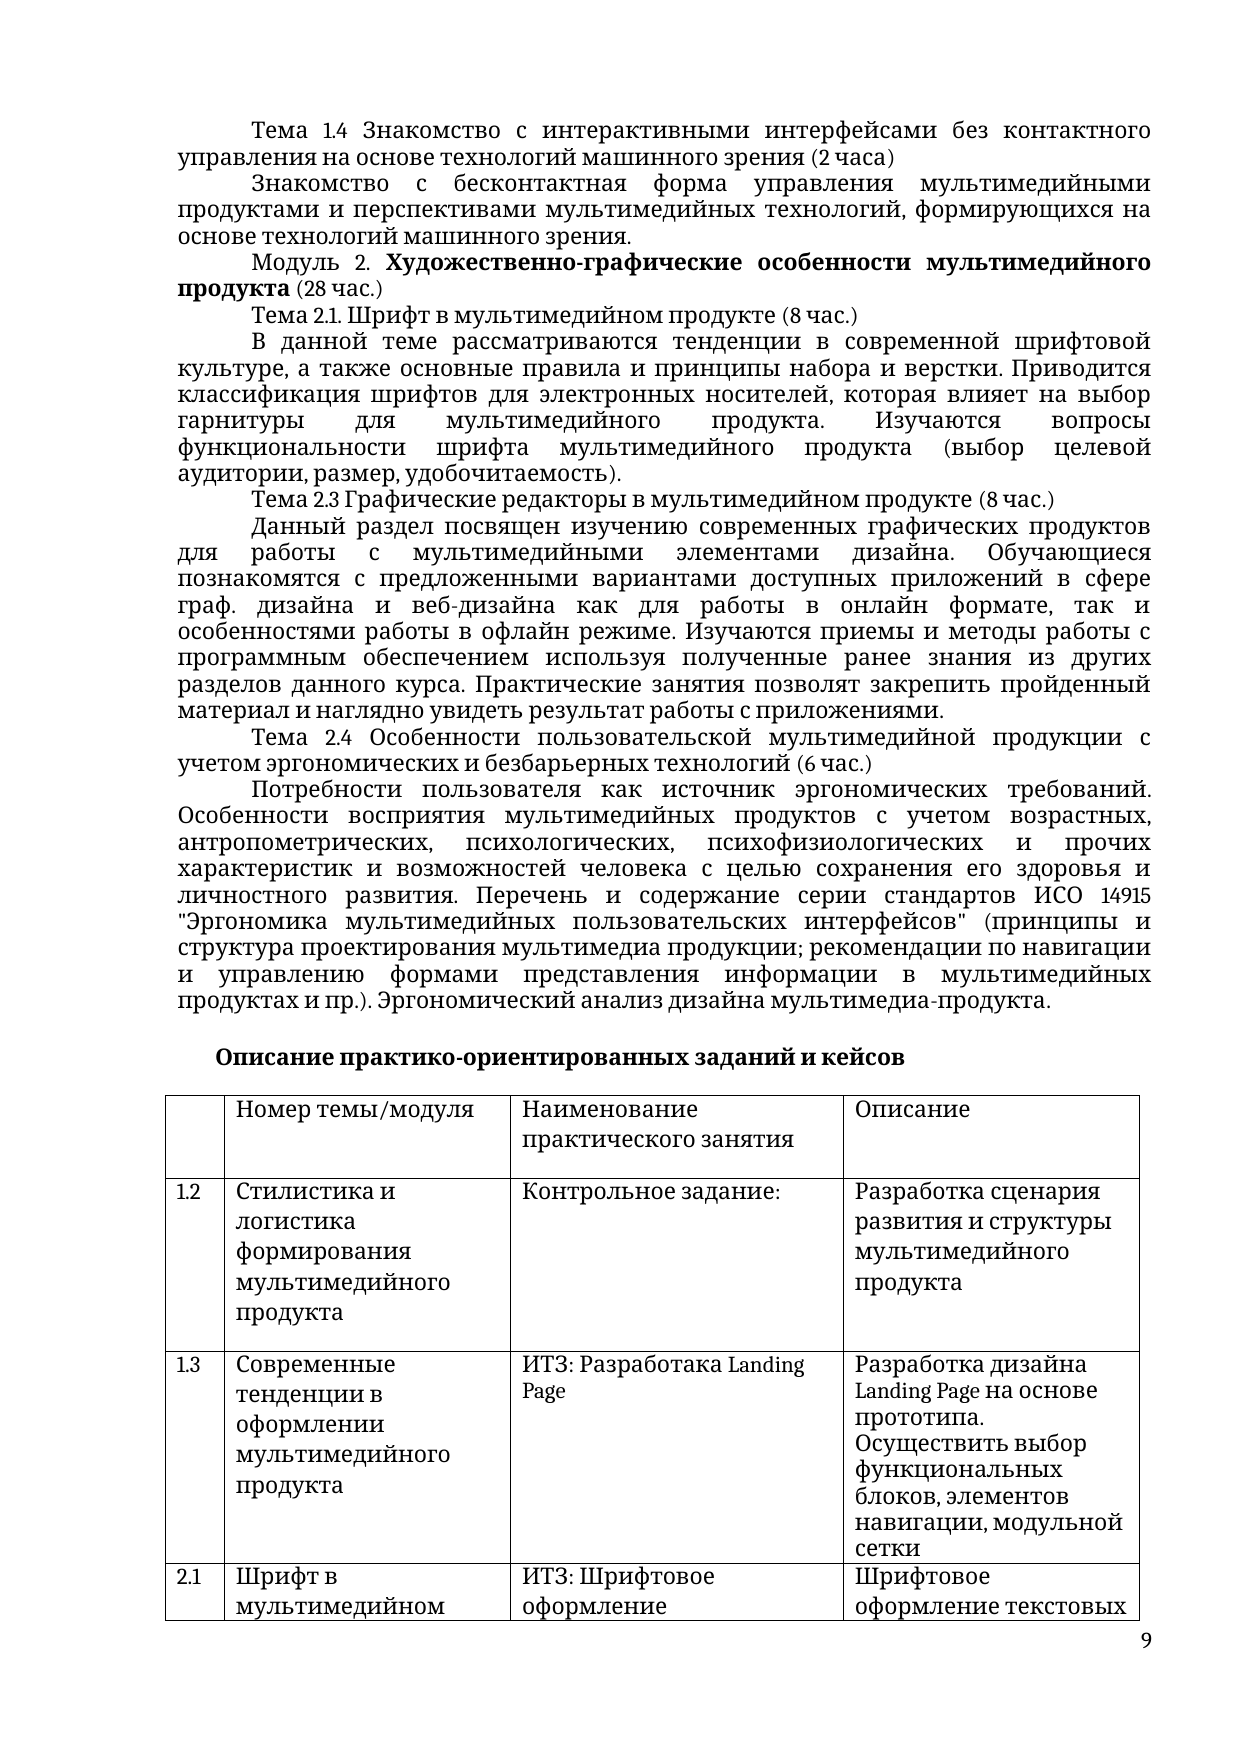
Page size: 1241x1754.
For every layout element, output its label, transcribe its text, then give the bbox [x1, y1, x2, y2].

list Тема 2.3 Графические редакторы в мультимедийном продукте (8 час.) [177, 487, 1152, 513]
list Данный раздел посвящен изучению современных графических продуктов для работы с мультимедийными элементами дизайна. Обучающиеся познакомятся с предложенными вариантами доступных приложений в сфере граф. дизайна и веб-дизайна как для работы в онлайн формате, так и особенностями работы в офлайн режиме. Изучаются приемы и методы работы с программным обеспечением используя полученные ранее знания из других разделов данного курса. Практические занятия позволят закрепить пройденный материал и наглядно увидеть результат работы с приложениями. [177, 513, 1152, 724]
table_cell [225, 1564, 510, 1620]
list В данной теме рассматриваются тенденции в современной шрифтовой культуре, а также основные правила и принципы набора и верстки. Приводится классификация шрифтов для электронных носителей, которая влияет на выбор гарнитуры для мультимедийного продукта. Изучаются вопросы функциональности шрифта мультимедийного продукта (выбор целевой аудитории, размер, удобочитаемость). [177, 329, 1152, 487]
table_cell Современные тенденции в оформлении мультимедийного продукта [225, 1352, 510, 1562]
table_cell 1.2 [166, 1179, 224, 1351]
table_header [166, 1096, 224, 1178]
table_cell Контрольное задание: [511, 1179, 843, 1351]
list Тема 2.1. Шрифт в мультимедийном продукте (8 час.) [177, 303, 1152, 329]
list Тема 1.4 Знакомство с интерактивными интерфейсами без контактного управления на основе технологий машинного зрения (2 часа) [177, 118, 1152, 171]
table_cell Разработка сценария развития и структуры мультимедийного продукта [844, 1179, 1139, 1351]
table_header Описание [844, 1096, 1139, 1178]
list Модуль 2. Художественно-графические особенности мультимедийного продукта (28 час.) [177, 250, 1152, 303]
table_cell 2.1 [166, 1564, 224, 1620]
table_header Наименование практического занятия [511, 1096, 843, 1178]
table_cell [844, 1564, 1139, 1620]
table_cell 1.3 [166, 1352, 224, 1562]
table_header Номер темы/модуля [225, 1096, 510, 1178]
list Описание практико-ориентированных заданий и кейсов [215, 1044, 1152, 1071]
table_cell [511, 1564, 843, 1620]
table_cell ИТЗ: Разработака Landing Page [511, 1352, 843, 1562]
list Потребности пользователя как источник эргономических требований. Особенности восприятия мультимедийных продуктов с учетом возрастных, антропометрических, психологических, психофизиологических и прочих характеристик и возможностей человека с целью сохранения его здоровья и личностного развития. Перечень и содержание серии стандартов ИСО 14915 "Эргономика мультимедийных пользовательских интерфейсов" (принципы и структура проектирования мультимедиа продукции; рекомендации по навигации и управлению формами представления информации в мультимедийных продуктах и пр.). Эргономический анализ дизайна мультимедиа-продукта. [177, 777, 1152, 1014]
list Тема 2.4 Особенности пользовательской мультимедийной продукции с учетом эргономических и безбарьерных технологий (6 час.) [177, 724, 1152, 777]
text Знакомство с бесконтактная форма управления мультимедийными продуктами и перспективами мультимедийных технологий, формирующихся на основе технологий машинного зрения. [177, 171, 1152, 250]
table_cell Стилистика и логистика формирования мультимедийного продукта [225, 1179, 510, 1351]
table_cell Разработка дизайна Landing Page на основе прототипа. Осуществить выбор функциональных блоков, элементов навигации, модульной сетки [844, 1352, 1139, 1562]
